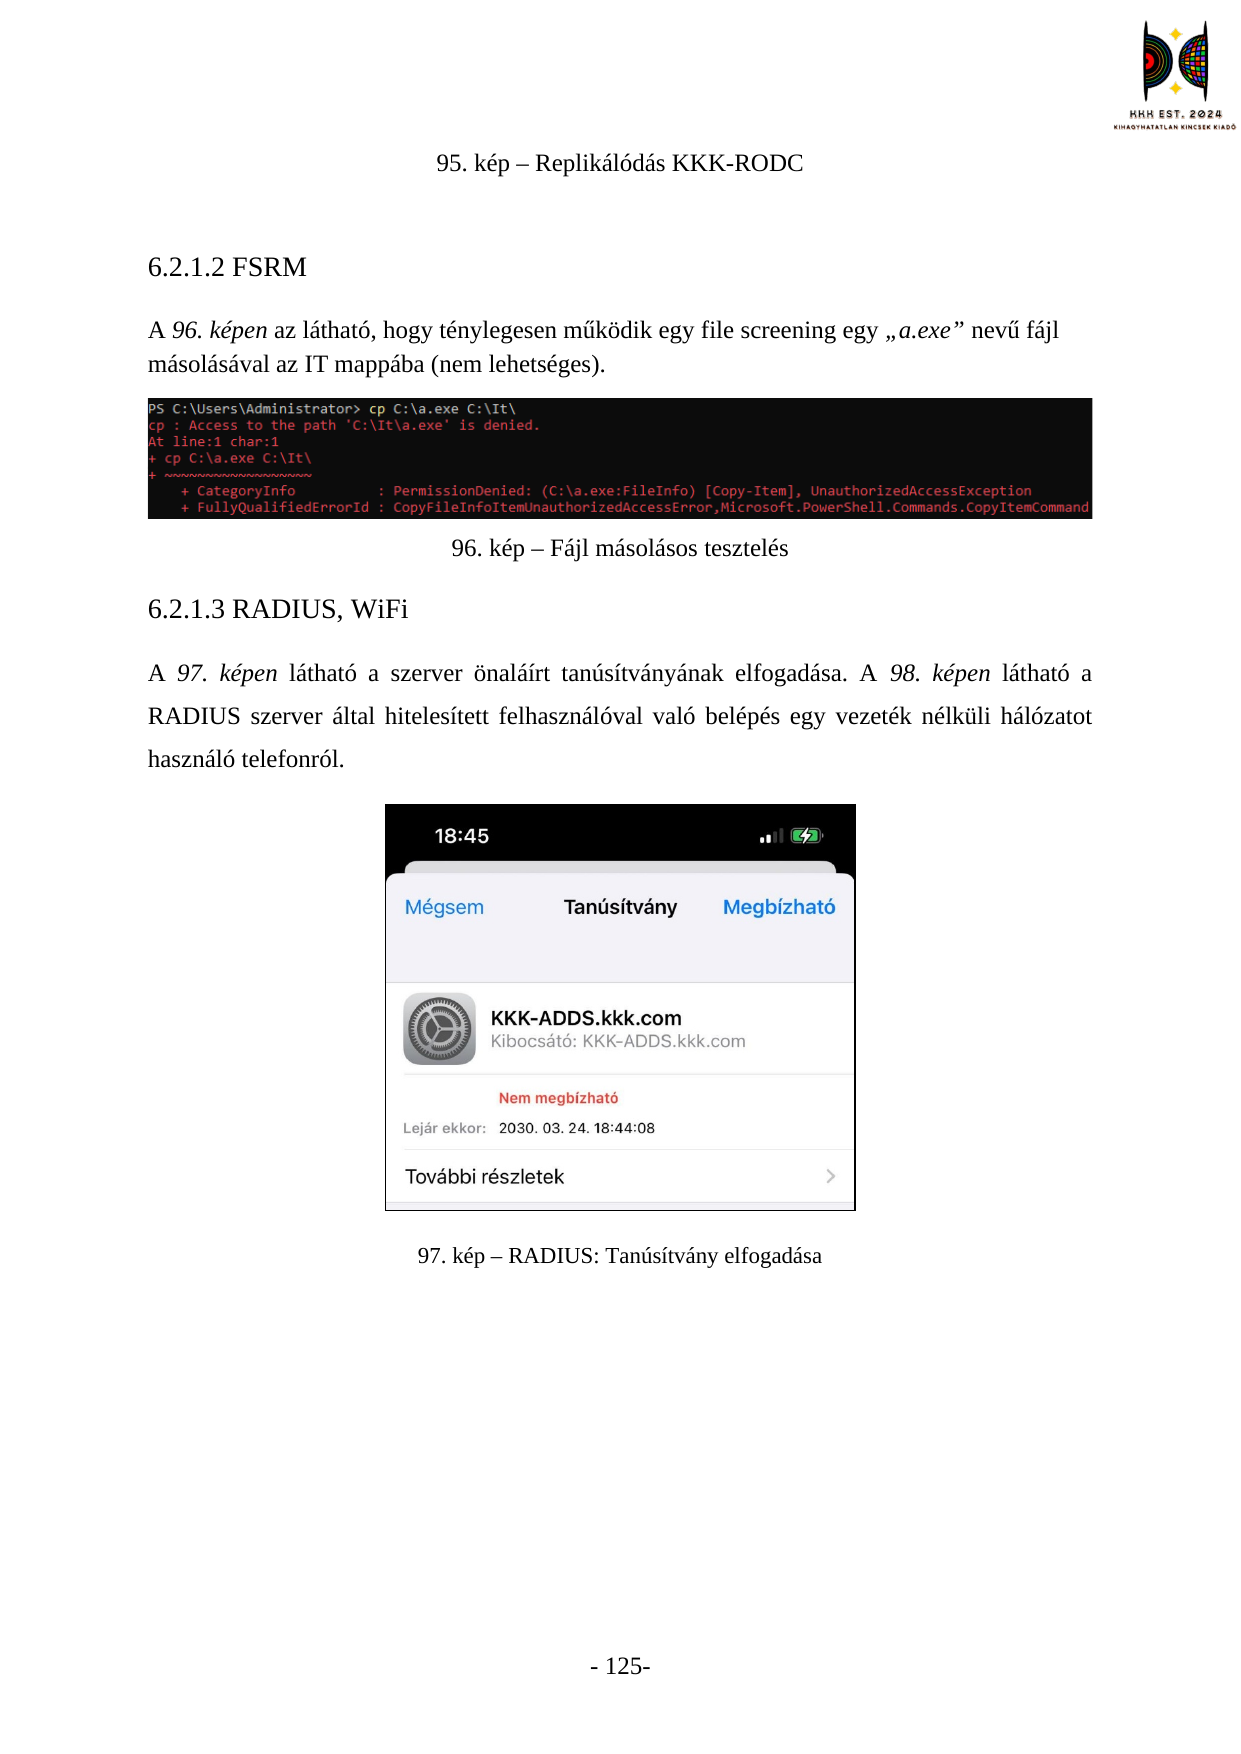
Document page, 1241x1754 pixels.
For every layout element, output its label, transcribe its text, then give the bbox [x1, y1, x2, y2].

picture [147, 398, 1093, 519]
text 6.2.1.3 RADIUS, WiFi [148, 592, 1093, 625]
text 6.2.1.2 FSRM [148, 250, 1093, 283]
picture [1105, 9, 1241, 135]
text 96. kép – Fájl másolásos tesztelés [148, 519, 1093, 561]
text 97. kép – RADIUS: Tanúsítvány elfogadása [148, 1242, 1093, 1268]
picture [386, 805, 854, 1210]
text A 97. képen látható a szerver önaláírt tanúsítványának elfogadása. A 98. képen látható a RADIUS szerver által hitelesített felhasználóval való belépés egy vezeték nélküli hálózatot használó telefonról. [148, 658, 1093, 773]
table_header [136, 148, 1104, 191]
text A 96. képen az látható, hogy ténylegesen működik egy file screening egy „a.exe” nevű fájl másolásával az IT mappába (nem lehetséges). [148, 316, 1093, 377]
